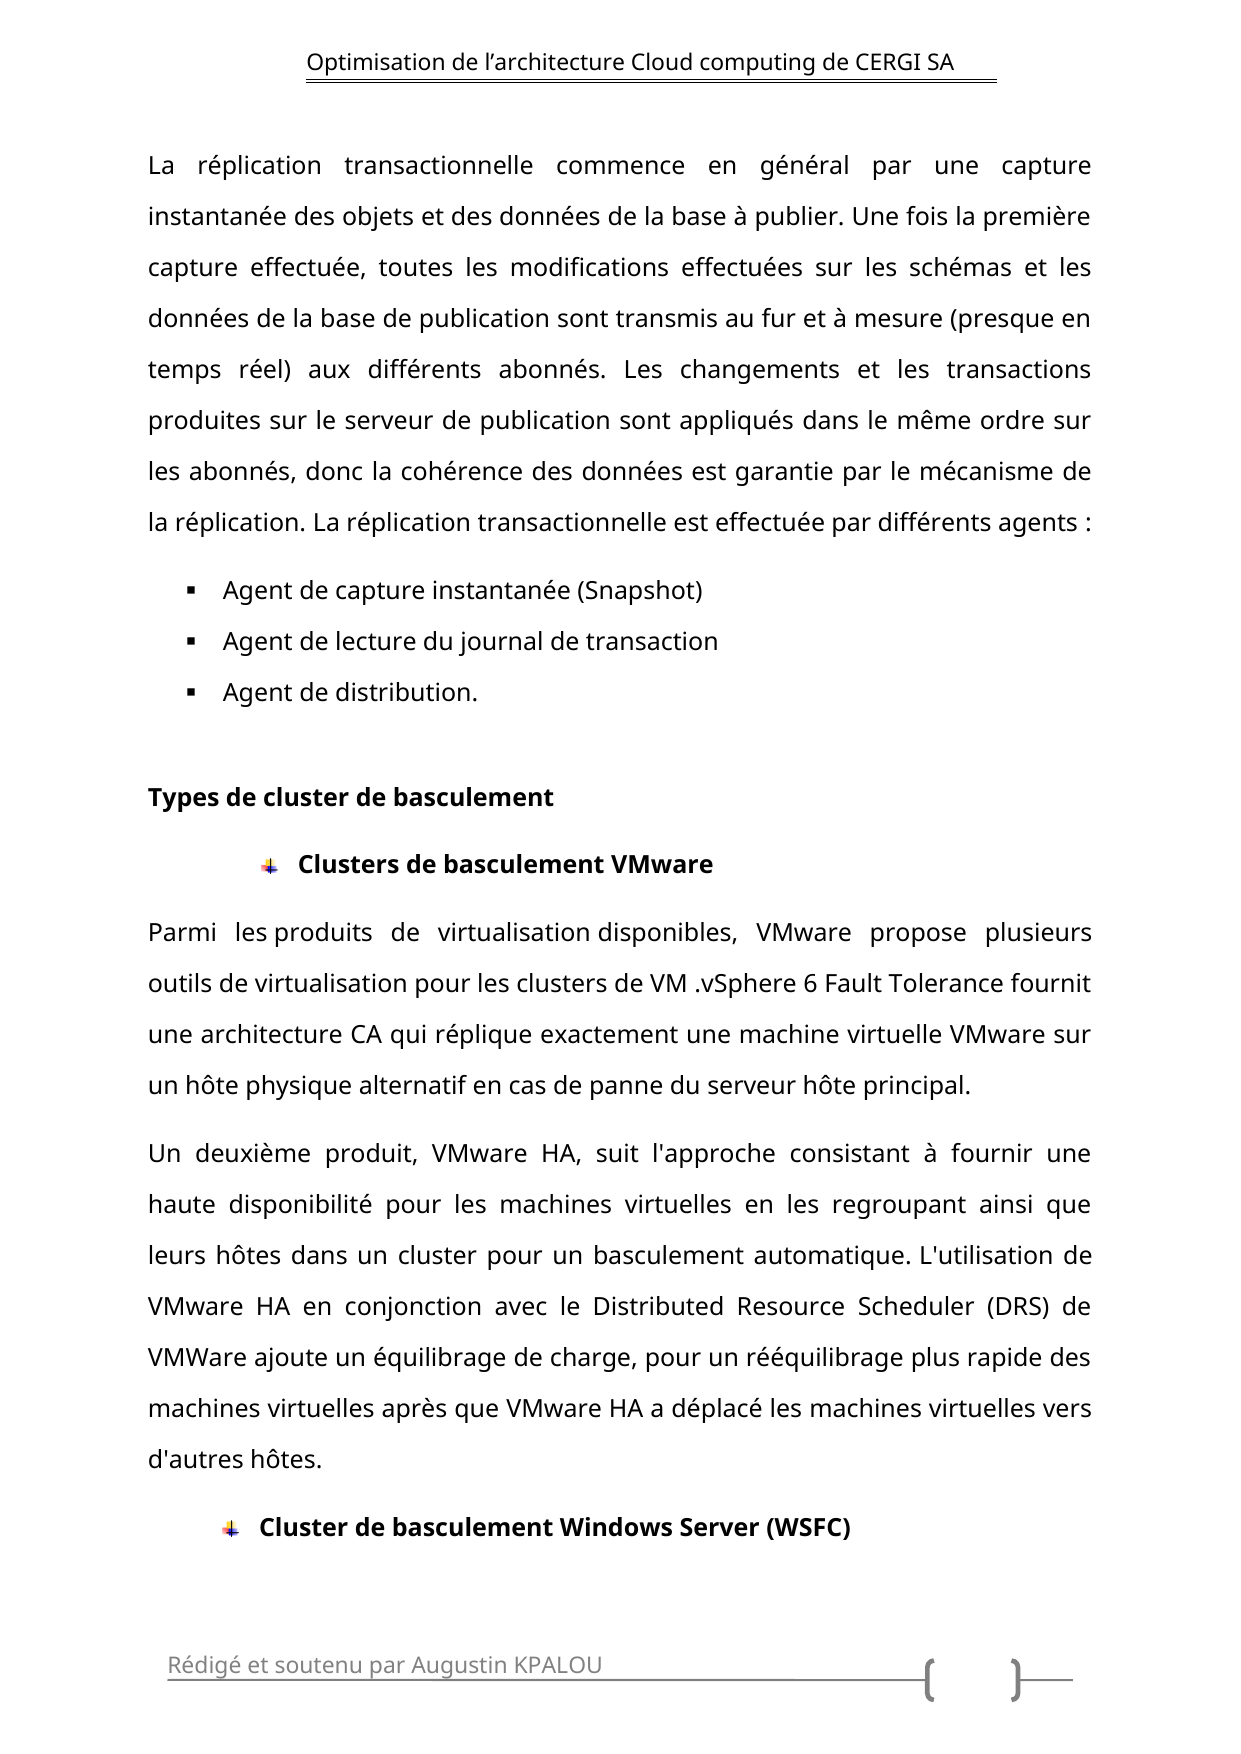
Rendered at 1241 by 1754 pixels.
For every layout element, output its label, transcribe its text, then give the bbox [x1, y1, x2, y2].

picture [261, 857, 278, 874]
text La réplication transactionnelle commence en général par une capture instantanée des objets et des données de la base à publier. Une fois la première capture effectuée, toutes les modifications effectuées sur les schémas et les données de la base de publication sont transmis au fur et à mesure (presque en temps réel) aux différents abonnés. Les changements et les transactions produites sur le serveur de publication sont appliqués dans le même ordre sur les abonnés, donc la cohérence des données est garantie par le mécanisme de la réplication. La réplication transactionnelle est effectuée par différents agents : [148, 148, 1093, 539]
list Cluster de basculement Windows Server (WSFC) [221, 1509, 1093, 1543]
text Un deuxième produit, VMware HA, suit l'approche consistant à fournir une haute disponibilité pour les machines virtuelles en les regroupant ainsi que leurs hôtes dans un cluster pour un basculement automatique. L'utilisation de VMware HA en conjonction avec le Distributed Resource Scheduler (DRS) de VMWare ajoute un équilibrage de charge, pour un rééquilibrage plus rapide des machines virtuelles après que VMware HA a déplacé les machines virtuelles vers d'autres hôtes. [148, 1135, 1093, 1476]
text Parmi les produits de virtualisation disponibles, VMware propose plusieurs outils de virtualisation pour les clusters de VM .vSphere 6 Fault Tolerance fournit une architecture CA qui réplique exactement une machine virtuelle VMware sur un hôte physique alternatif en cas de panne du serveur hôte principal. [148, 914, 1093, 1102]
list Agent de lecture du journal de transaction [185, 624, 1093, 658]
list Agent de distribution. [185, 675, 1093, 709]
list Agent de capture instantanée (Snapshot) [185, 573, 1093, 607]
list Clusters de basculement VMware [260, 847, 1093, 881]
picture [222, 1519, 239, 1537]
text Types de cluster de basculement [148, 779, 1093, 813]
